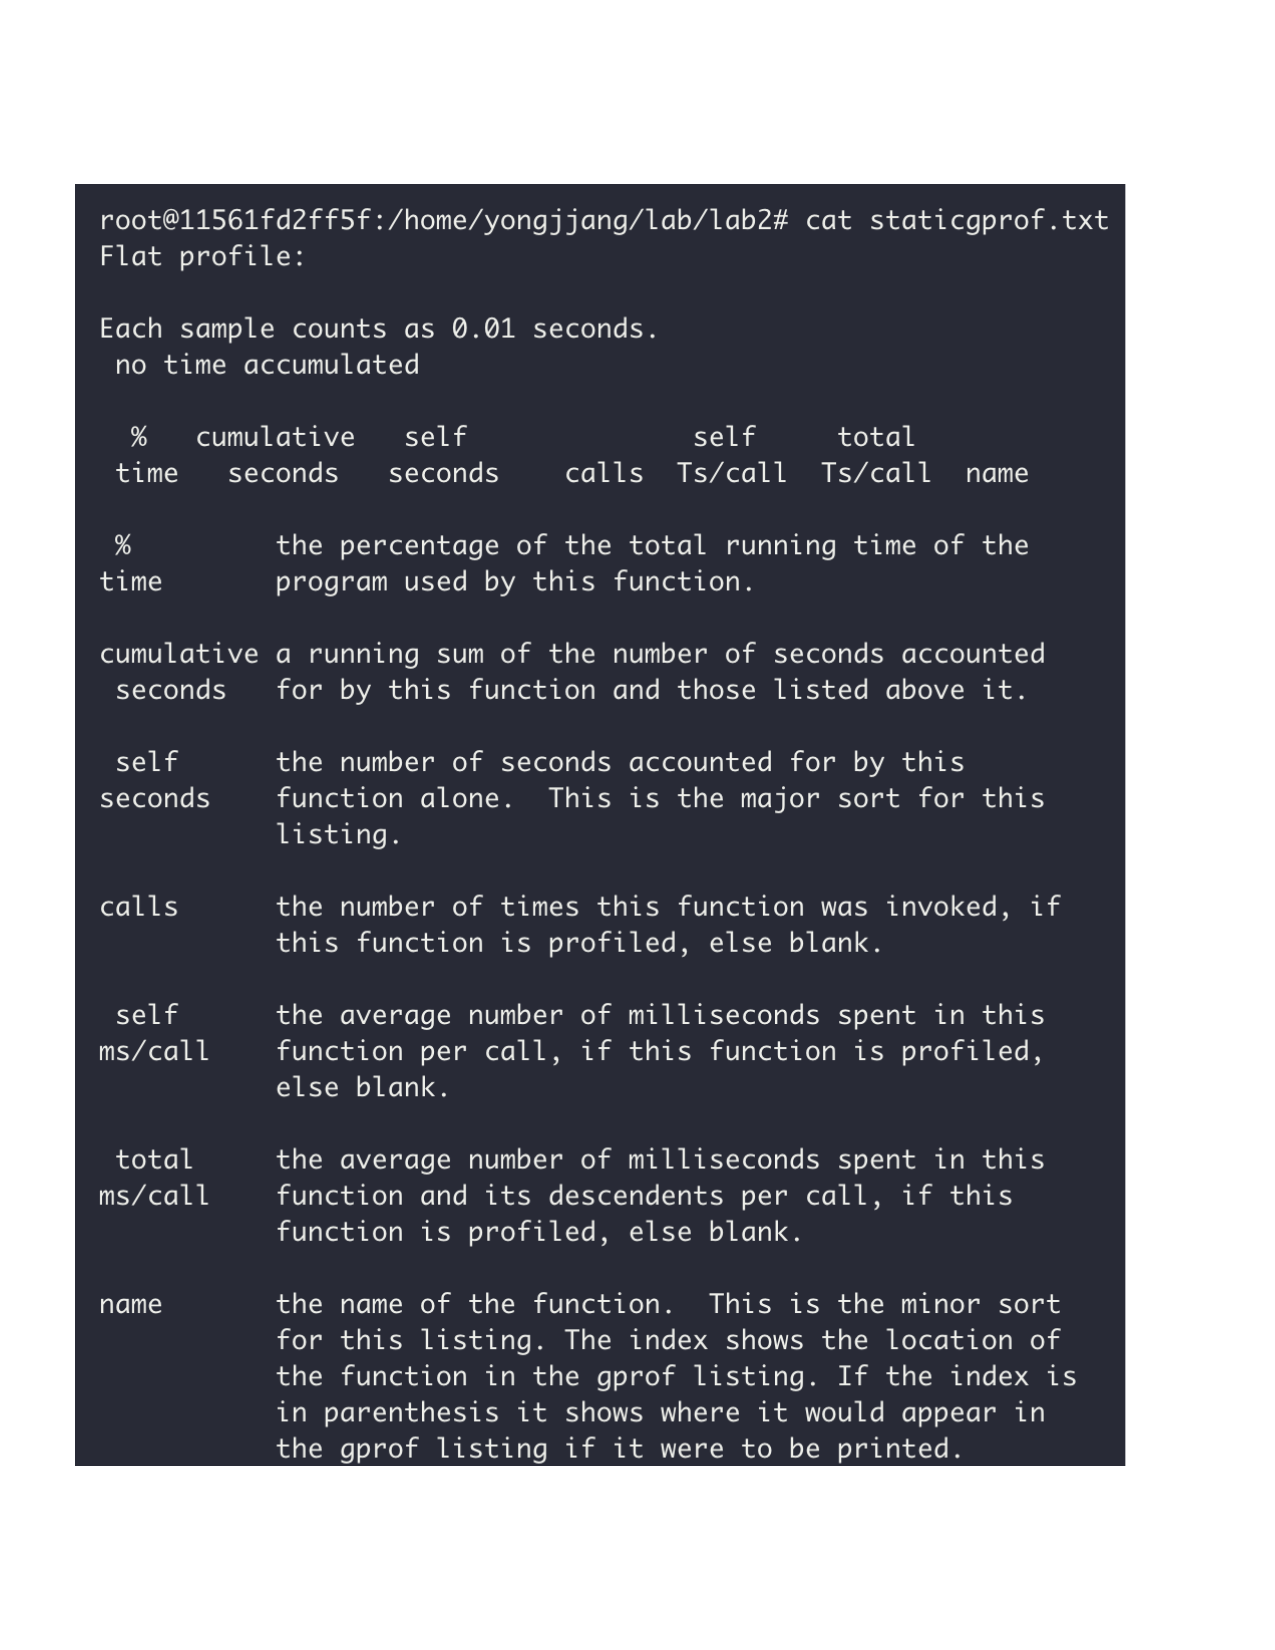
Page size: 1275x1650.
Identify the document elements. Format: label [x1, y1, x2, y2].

picture [75, 184, 1126, 1466]
